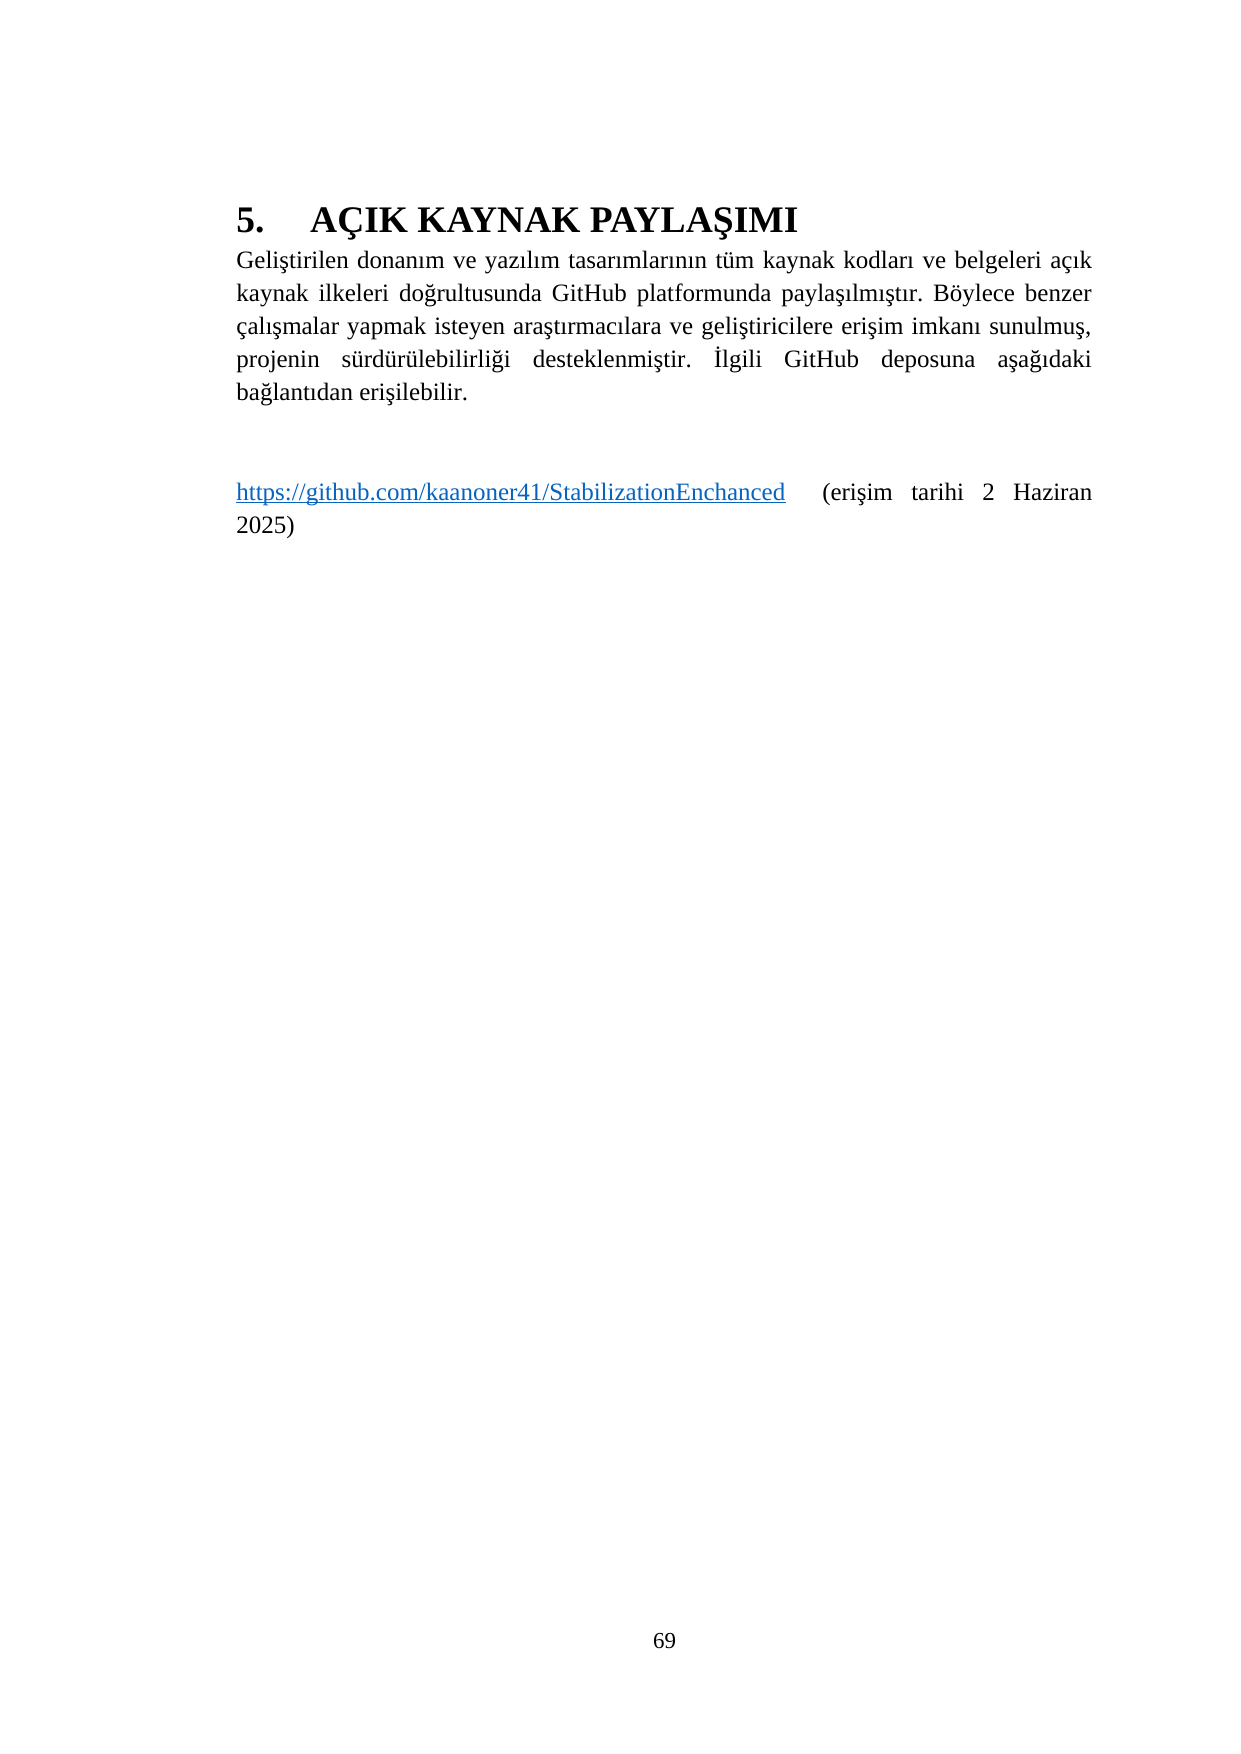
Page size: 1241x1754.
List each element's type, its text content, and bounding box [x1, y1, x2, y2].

text Geliştirilen donanım ve yazılım tasarımlarının tüm kaynak kodları ve belgeleri açık kaynak ilkeleri doğrultusunda GitHub platformunda paylaşılmıştır. Böylece benzer çalışmalar yapmak isteyen araştırmacılara ve geliştiricilere erişim imkanı sunulmuş, projenin sürdürülebilirliği desteklenmiştir. İlgili GitHub deposuna aşağıdaki bağlantıdan erişilebilir. [236, 148, 1092, 406]
text https://github.com/kaanoner41/StabilizationEnchanced (erişim tarihi 2 Haziran 2025) [236, 477, 1092, 538]
subtitle Açık Kaynak Paylaşımı [236, 198, 798, 241]
